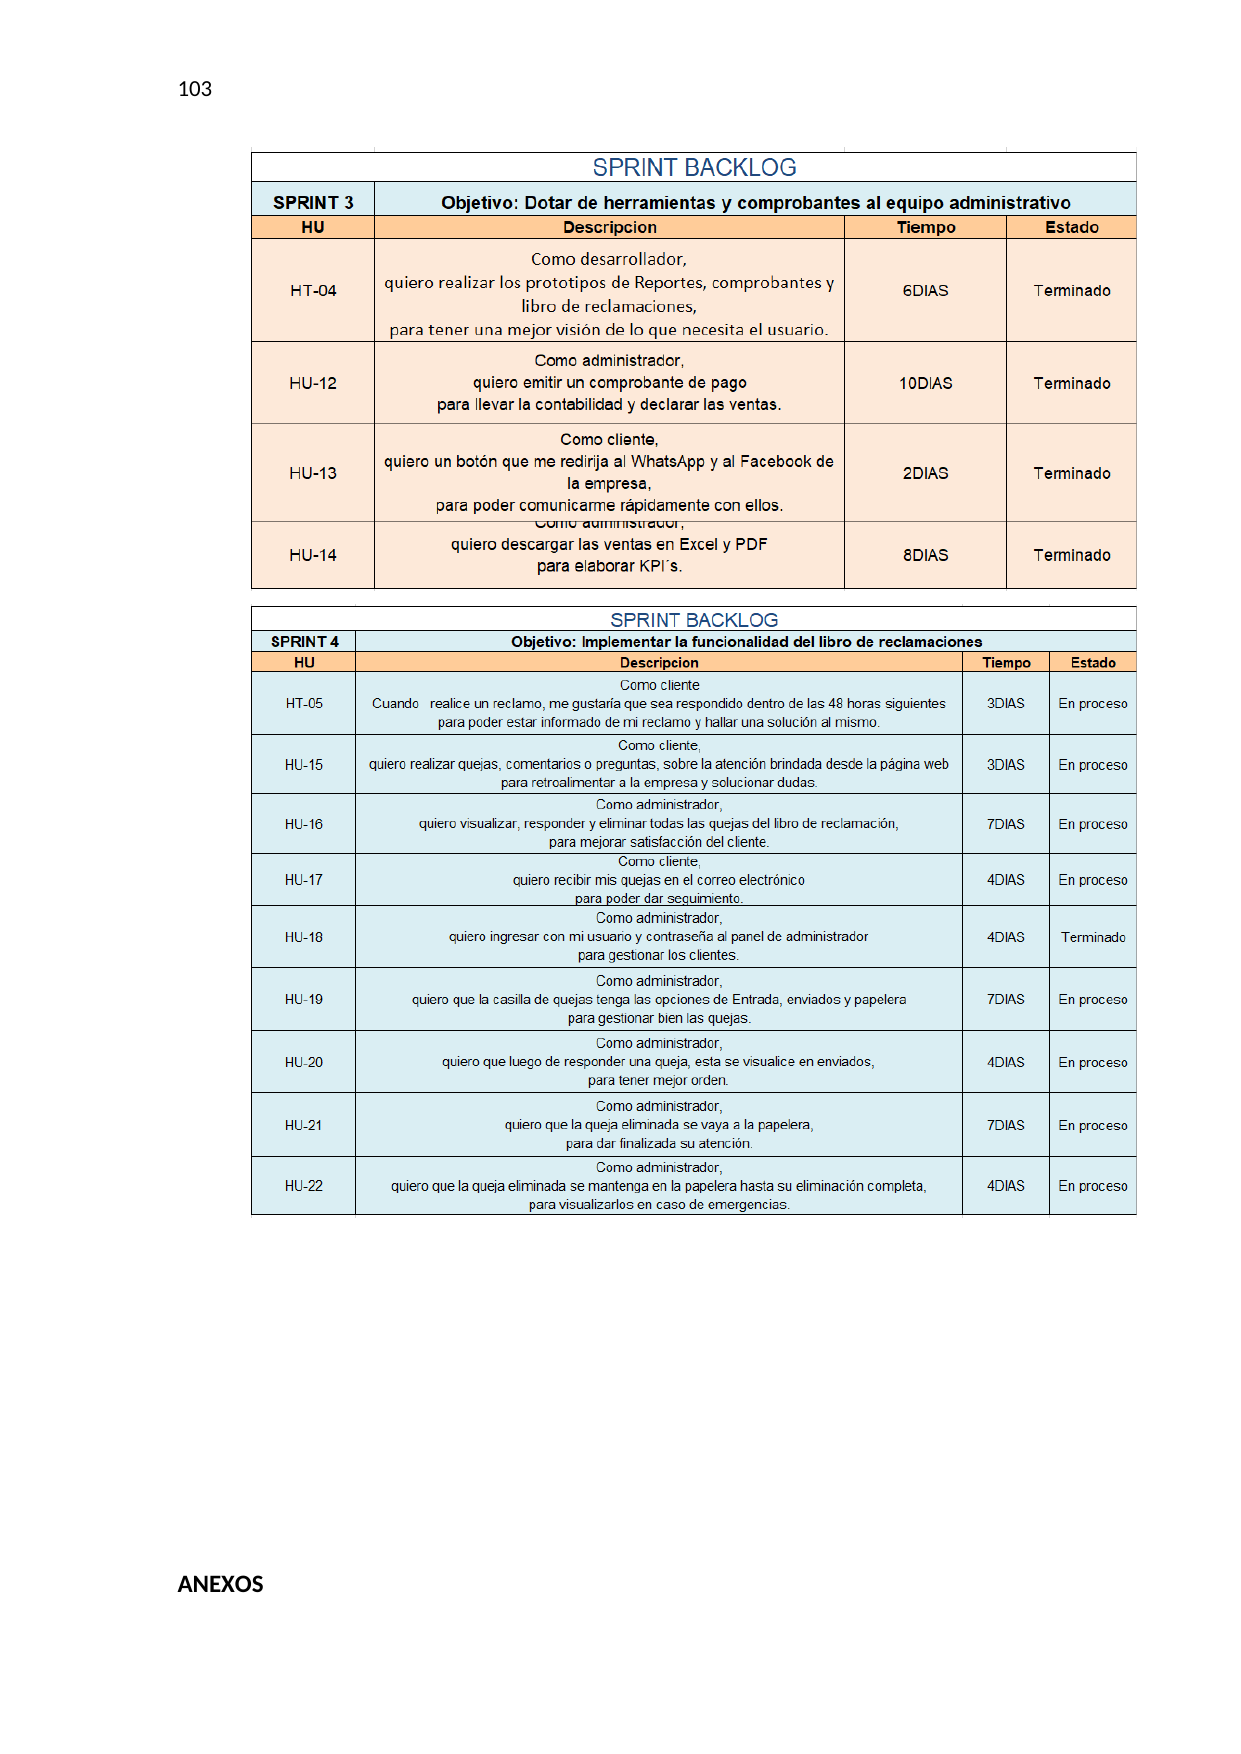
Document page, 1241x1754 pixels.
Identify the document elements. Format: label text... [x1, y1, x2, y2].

picture [251, 604, 1137, 1218]
picture [251, 147, 1137, 591]
list ANEXOS [177, 1568, 1063, 1598]
